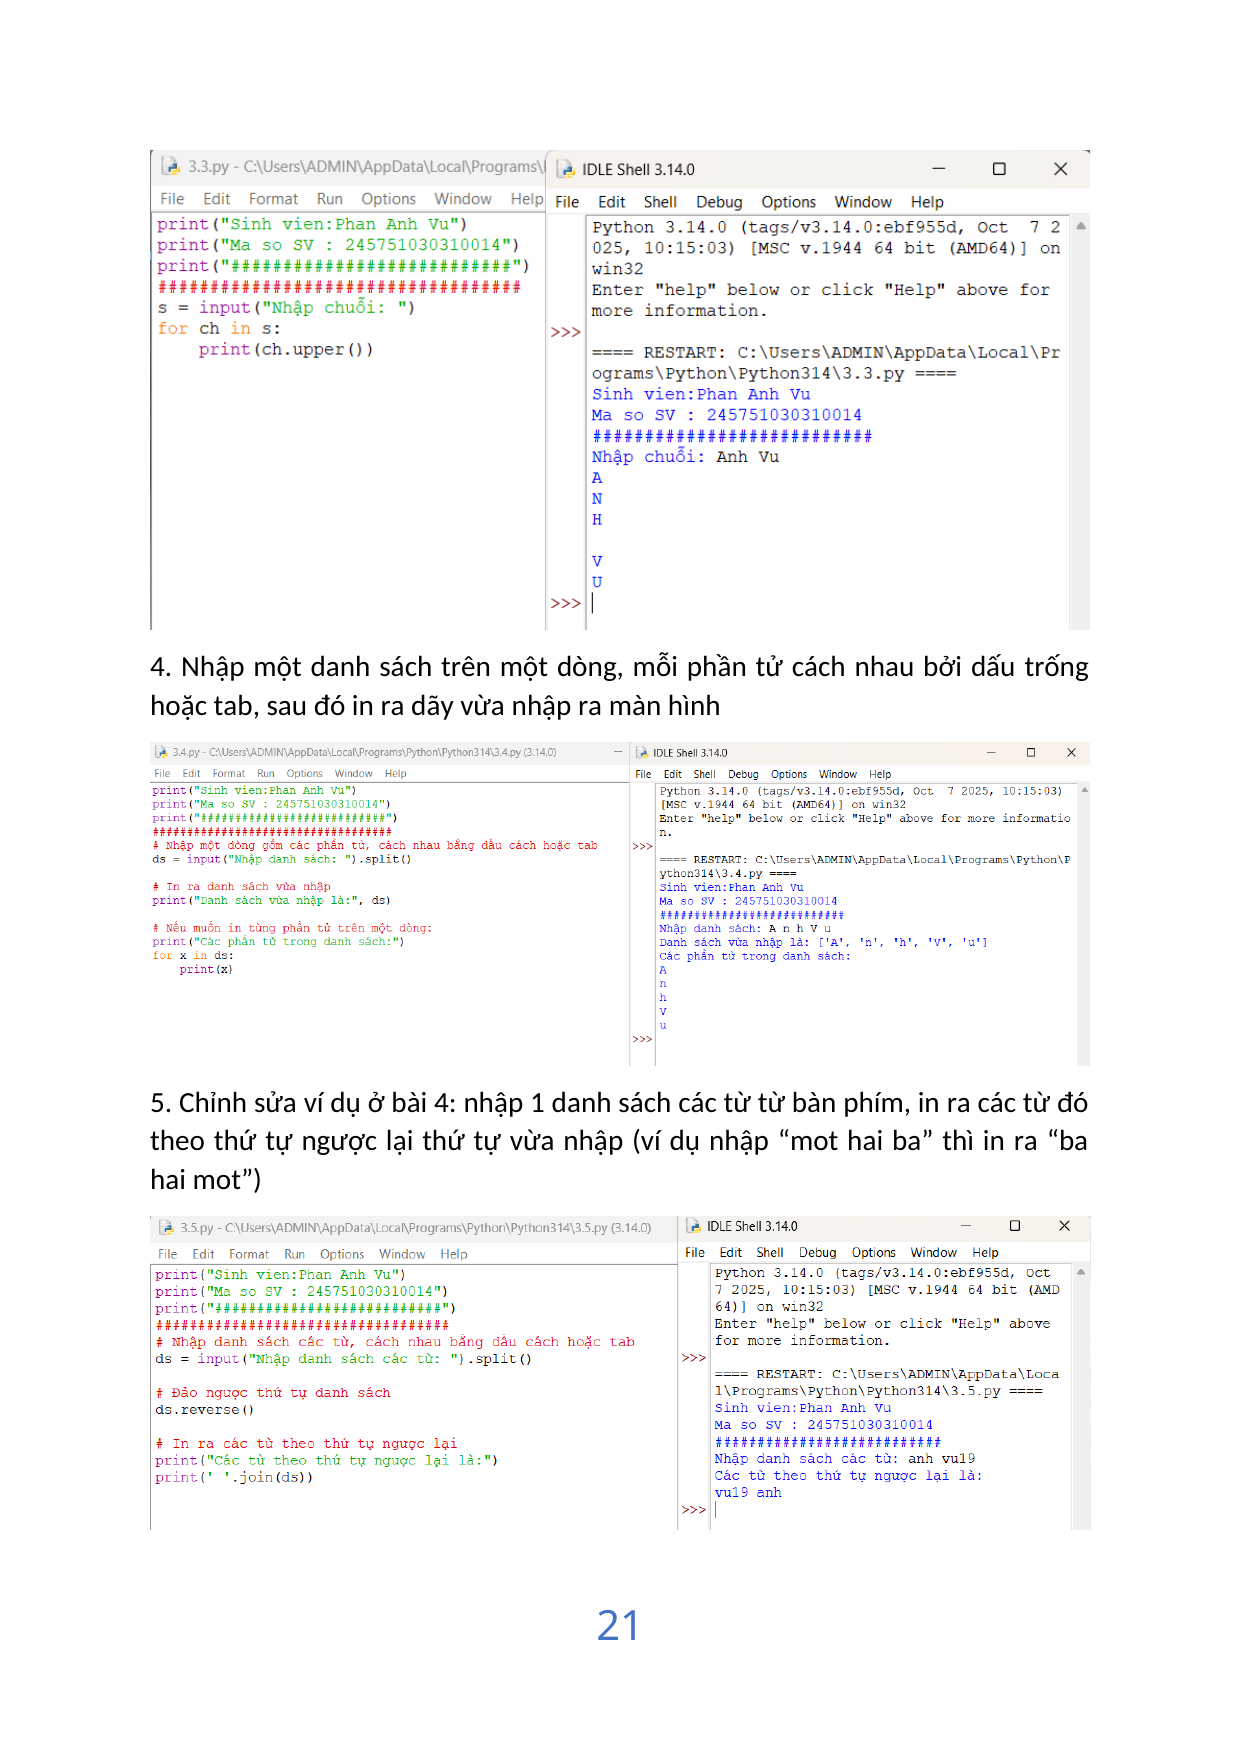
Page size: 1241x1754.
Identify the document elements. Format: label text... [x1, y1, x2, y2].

text 4. Nhập một danh sách trên một dòng, mỗi phần tử cách nhau bởi dấu trống hoặc tab, sau đó in ra dãy vừa nhập ra màn hình [150, 648, 1090, 723]
picture [150, 742, 1091, 1066]
text 5. Chỉnh sửa ví dụ ở bài 4: nhập 1 danh sách các từ từ bàn phím, in ra các từ đó theo thứ tự ngược lại thứ tự vừa nhập (ví dụ nhập “mot hai ba” thì in ra “ba hai mot”) [150, 1084, 1090, 1197]
picture [150, 150, 1091, 630]
picture [150, 1216, 1091, 1530]
